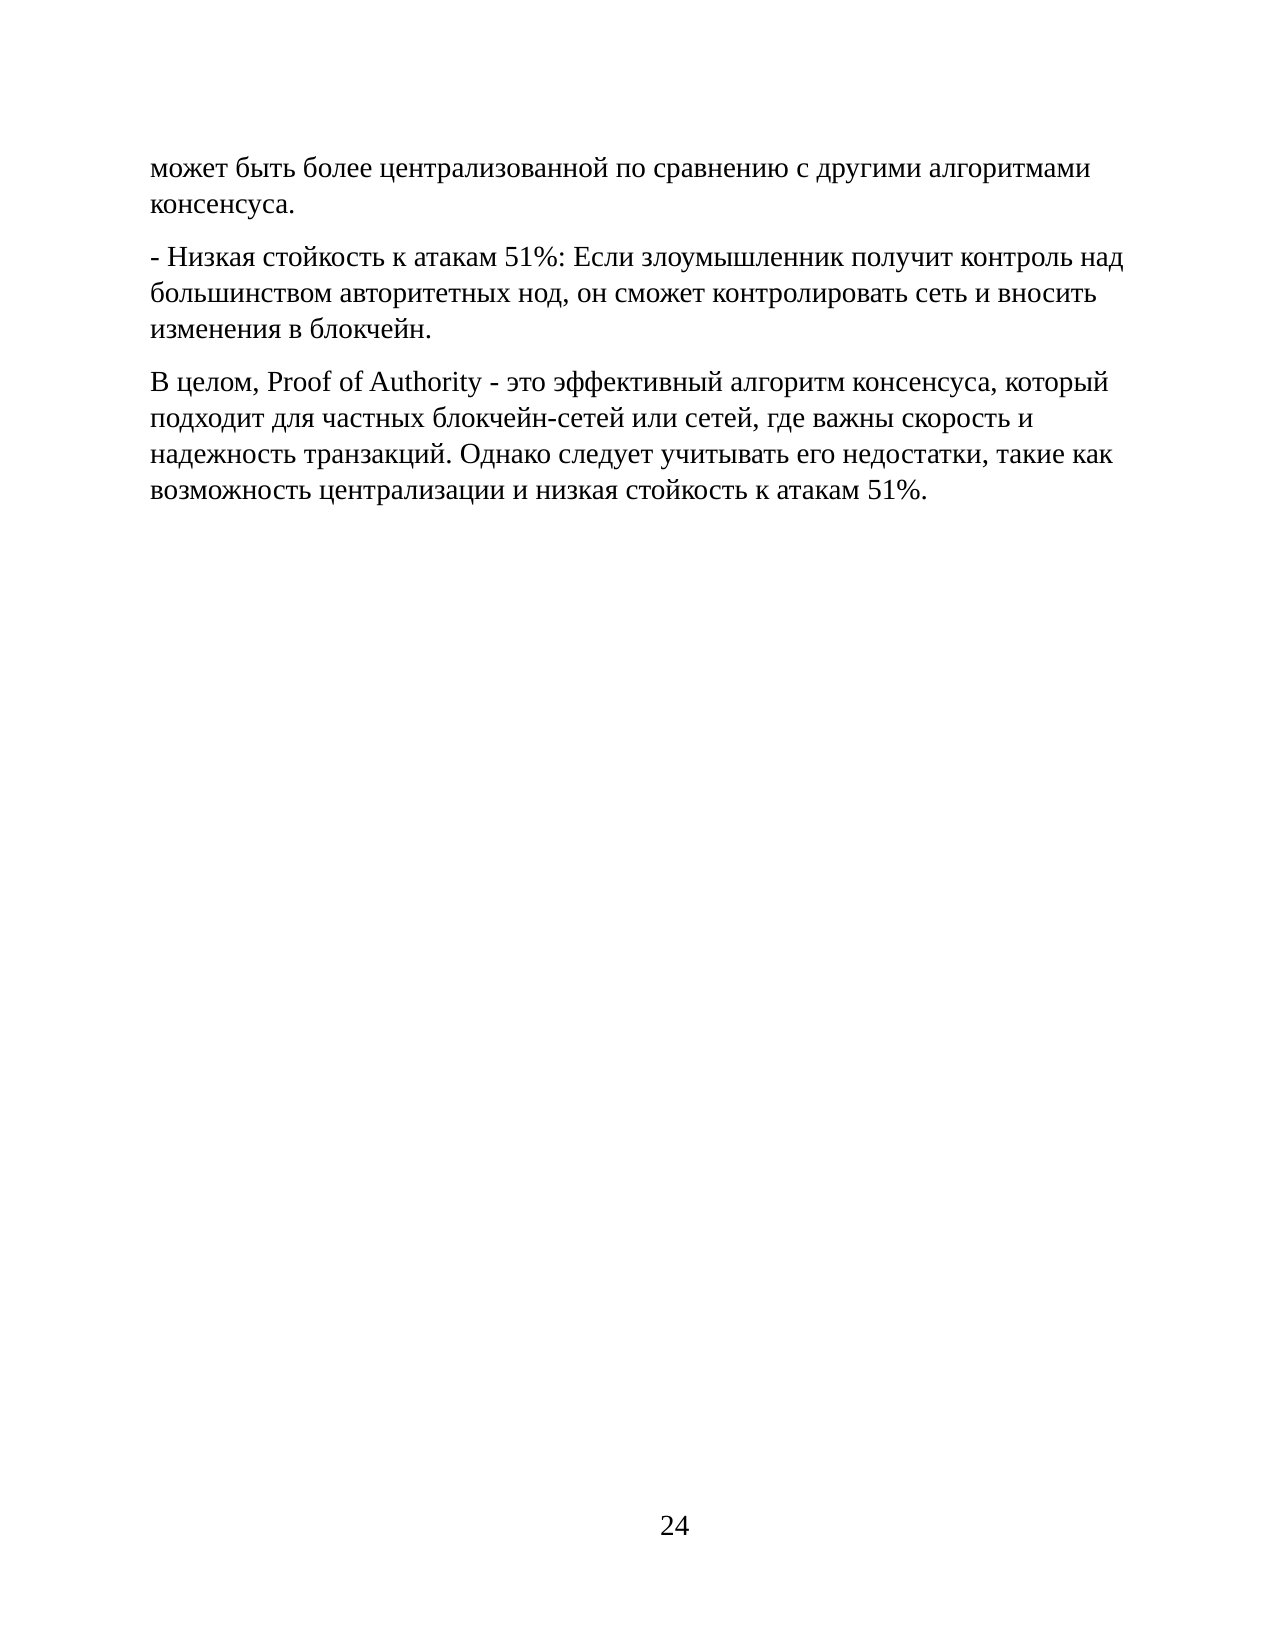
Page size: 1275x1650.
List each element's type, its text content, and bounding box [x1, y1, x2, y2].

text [150, 150, 1125, 220]
text В целом, Proof of Authority - это эффективный алгоритм консенсуса, который подходит для частных блокчейн-сетей или сетей, где важны скорость и надежность транзакций. Однако следует учитывать его недостатки, такие как возможность централизации и низкая стойкость к атакам 51%. [150, 364, 1125, 506]
text - Низкая стойкость к атакам 51%: Если злоумышленник получит контроль над большинством авторитетных нод, он сможет контролировать сеть и вносить изменения в блокчейн. [150, 239, 1125, 345]
